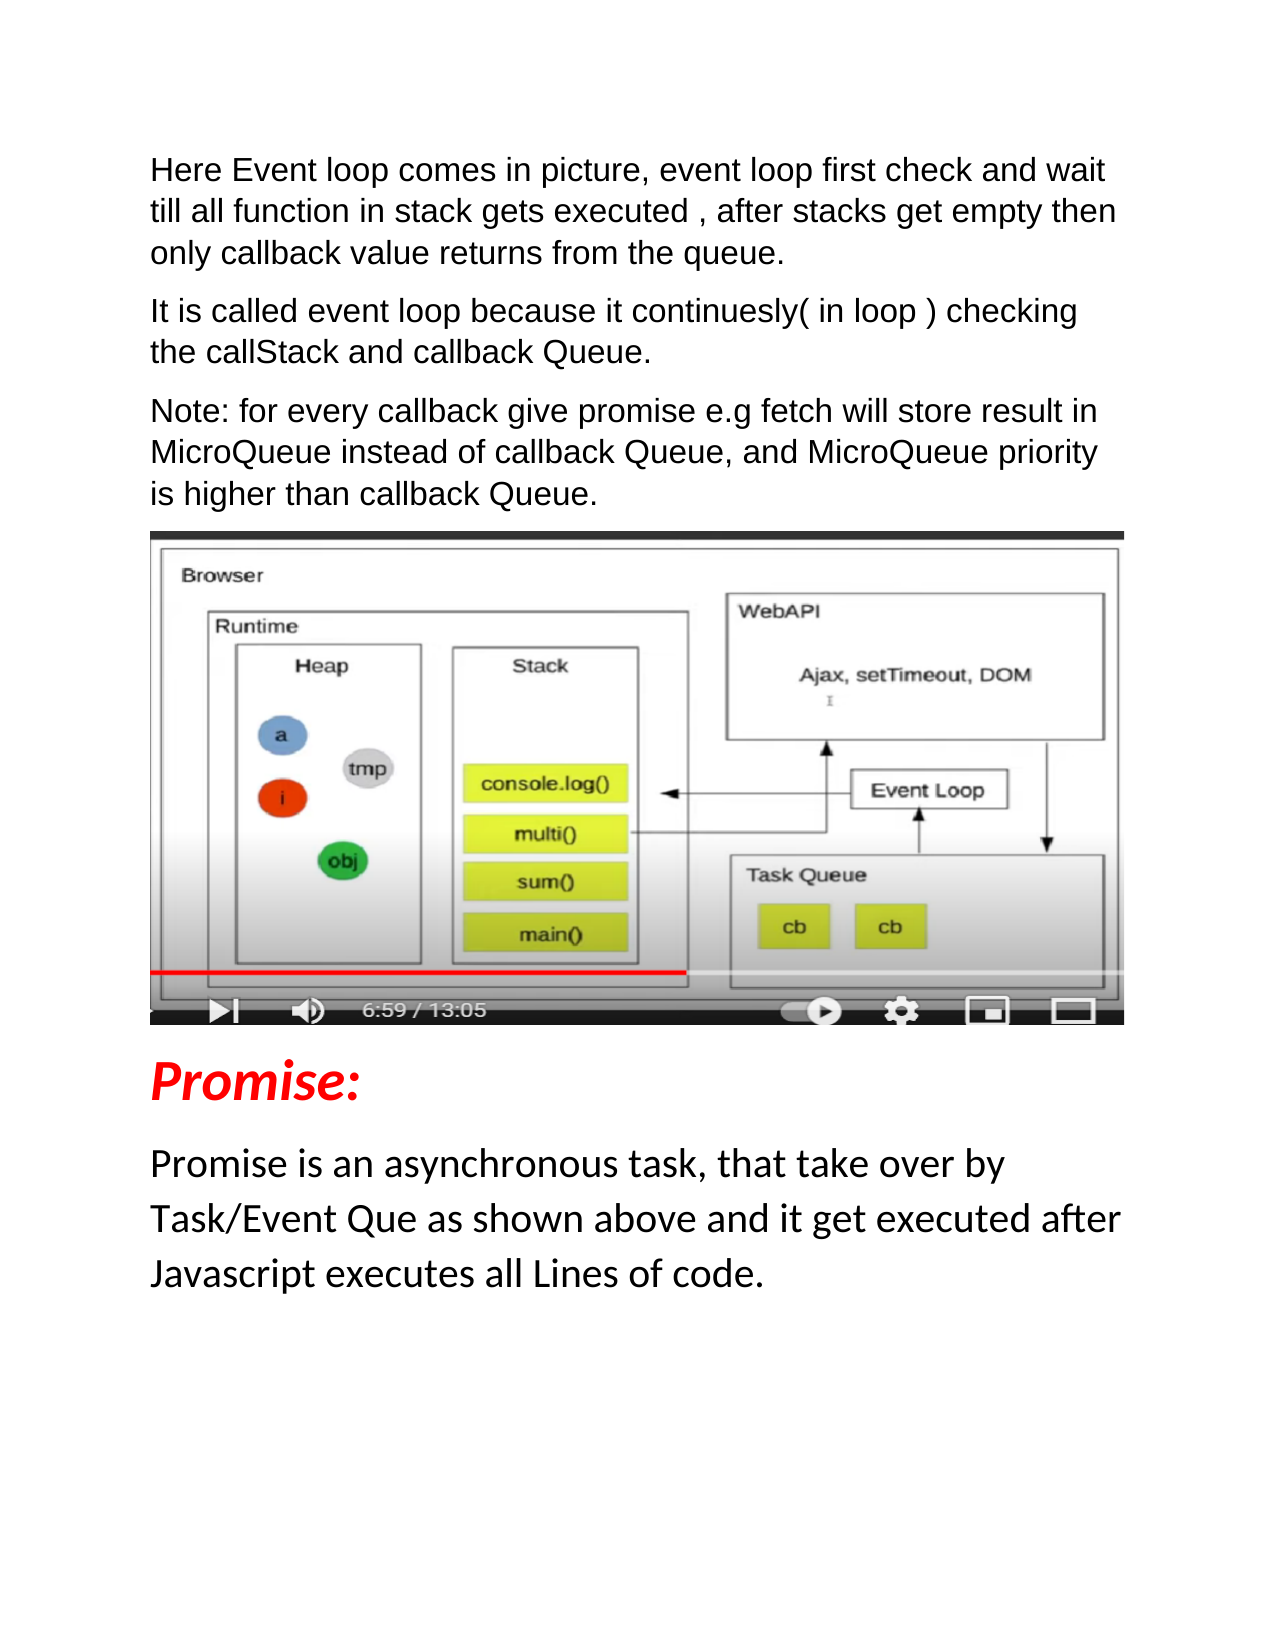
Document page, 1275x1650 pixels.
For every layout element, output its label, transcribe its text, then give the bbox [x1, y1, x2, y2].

text Here Event loop comes in picture, event loop first check and wait till all function in stack gets executed , after stacks get empty then only callback value returns from the queue. [150, 150, 1125, 271]
picture [150, 531, 1125, 1025]
text Promise is an asynchronous task, that take over by Task/Event Que as shown above and it get executed after Javascript executes all Lines of code. [150, 1137, 1125, 1297]
text It is called event loop because it continuesly( in loop ) checking the callStack and callback Queue. [150, 291, 1125, 371]
text Note: for every callback give promise e.g fetch will store result in MicroQueue instead of callback Queue, and MicroQueue priority is higher than callback Queue. [150, 391, 1125, 512]
text Promise: [150, 1043, 1125, 1114]
